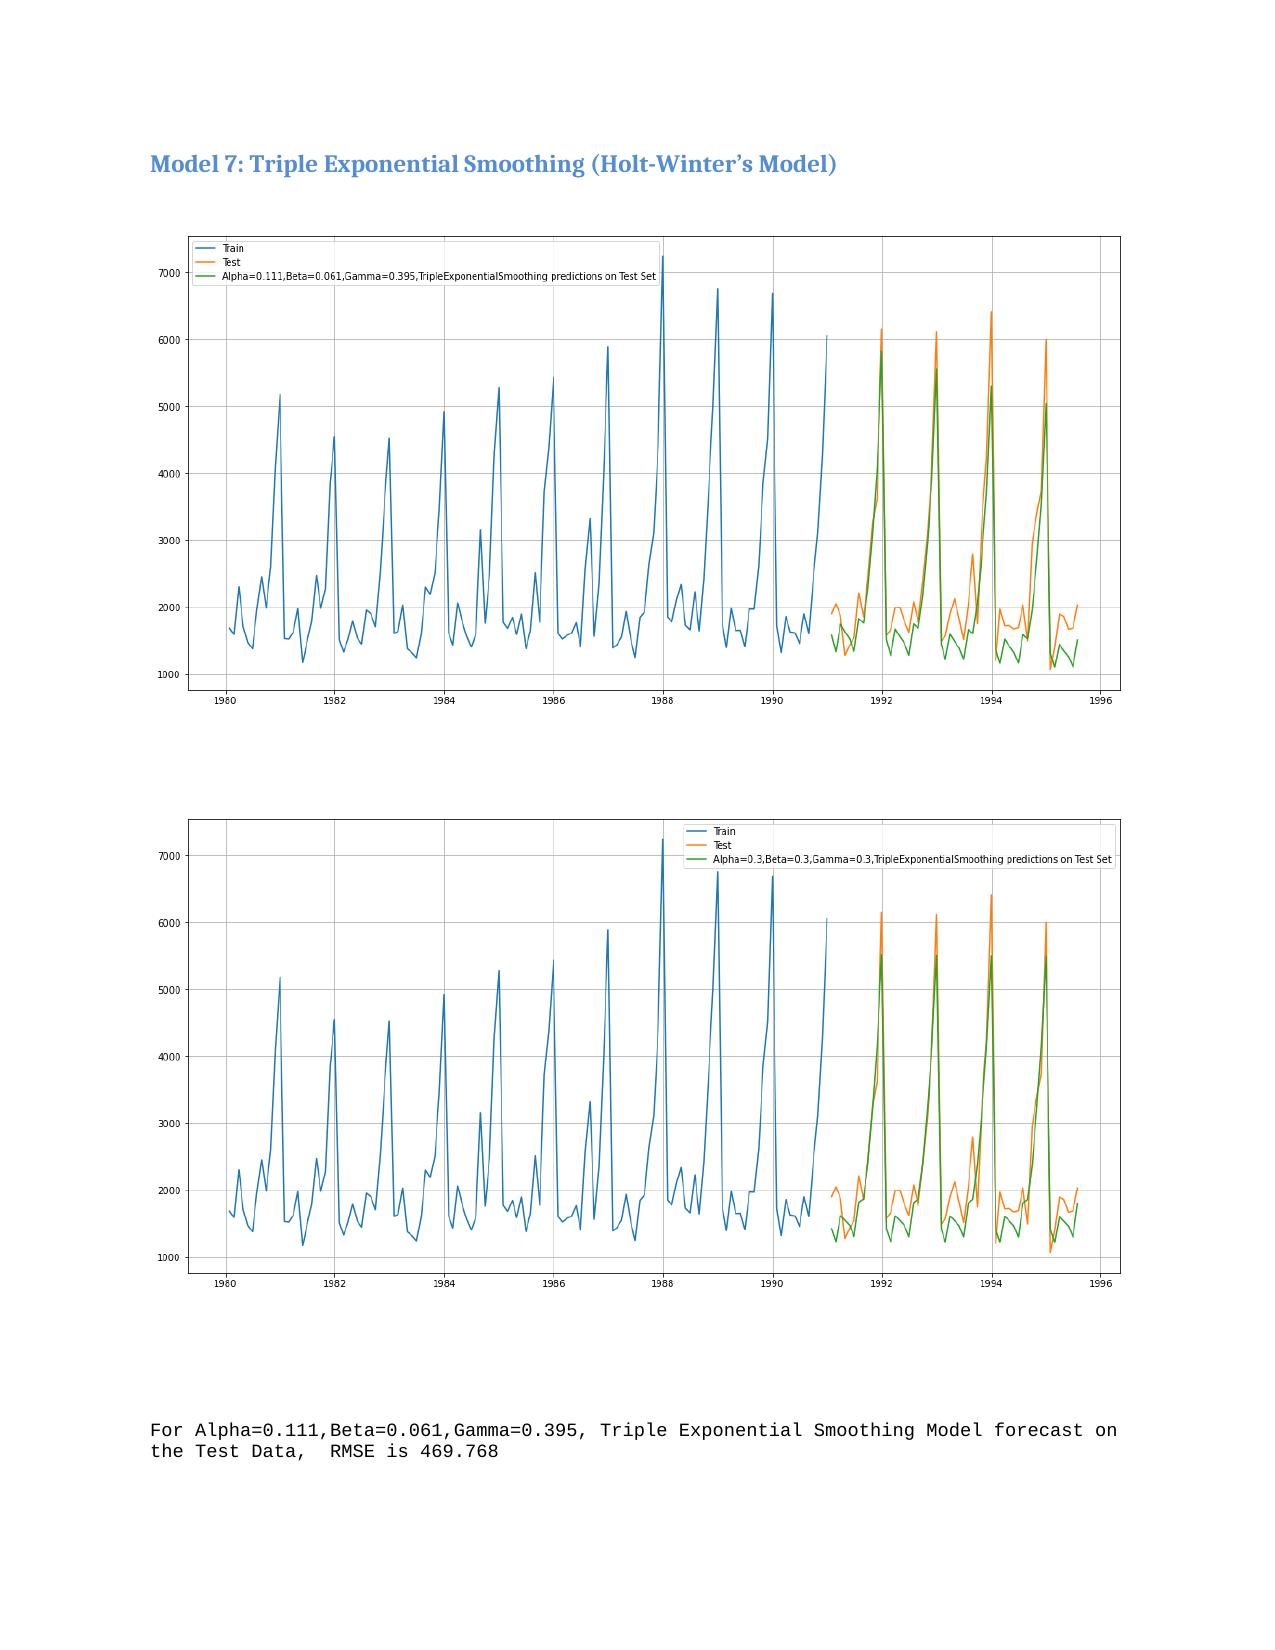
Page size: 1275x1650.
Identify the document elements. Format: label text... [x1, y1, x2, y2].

picture [150, 229, 1125, 712]
text Model 7: Triple Exponential Smoothing (Holt-Winter’s Model) [150, 150, 1125, 179]
text For Alpha=0.111,Beta=0.061,Gamma=0.395, Triple Exponential Smoothing Model forecast on the Test Data, RMSE is 469.768 [150, 1421, 1125, 1463]
picture [150, 812, 1125, 1295]
